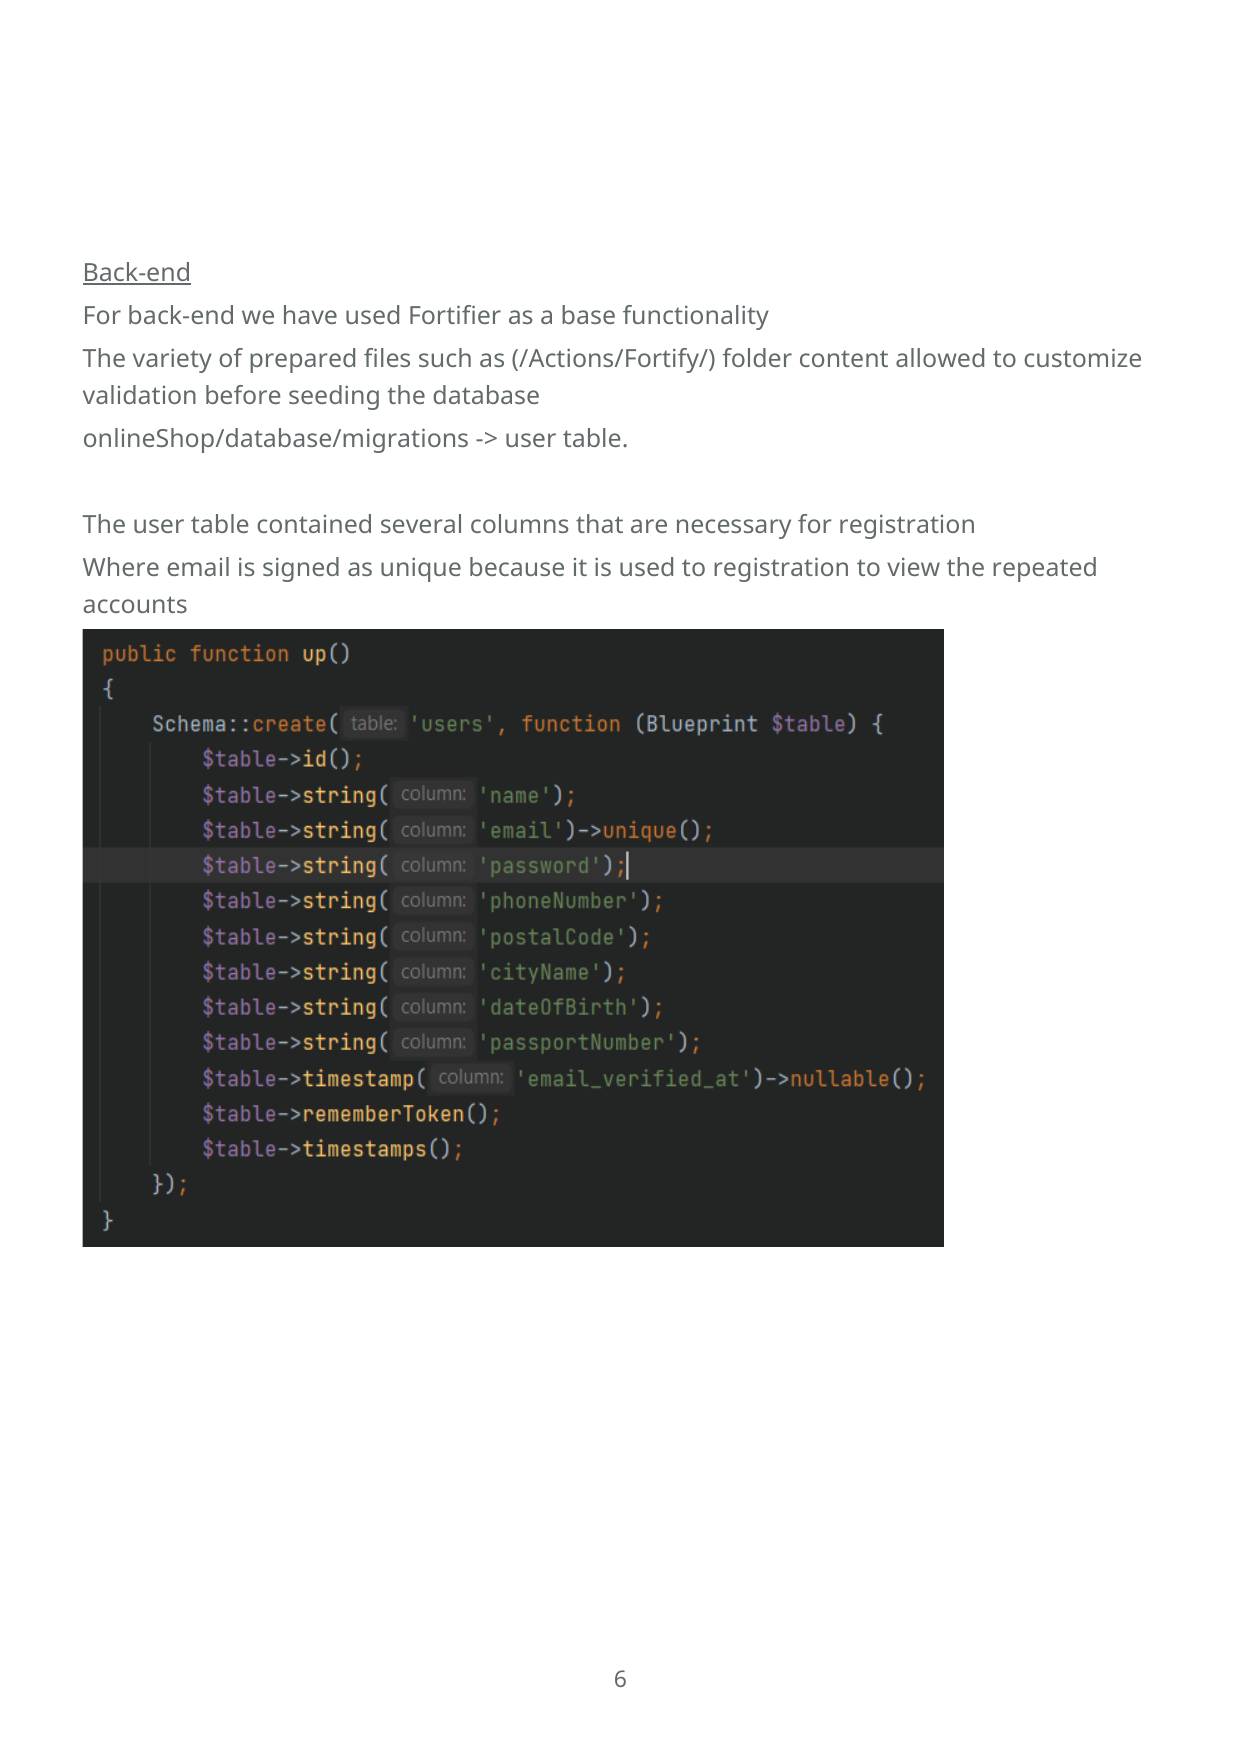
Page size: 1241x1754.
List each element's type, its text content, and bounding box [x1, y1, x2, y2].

text Where email is signed as unique because it is used to registration to view the repeated accounts [82, 549, 1158, 620]
text For back-end we have used Fortifier as a base functionality [82, 298, 1158, 332]
text onlineShop/database/migrations -> user table. [82, 420, 1158, 454]
text Back-end [82, 254, 1158, 289]
text The variety of prepared files such as (/Actions/Fortify/) folder content allowed to customize validation before seeding the database [82, 341, 1158, 411]
text The user table contained several columns that are necessary for registration [82, 506, 1158, 541]
picture [82, 629, 944, 1247]
